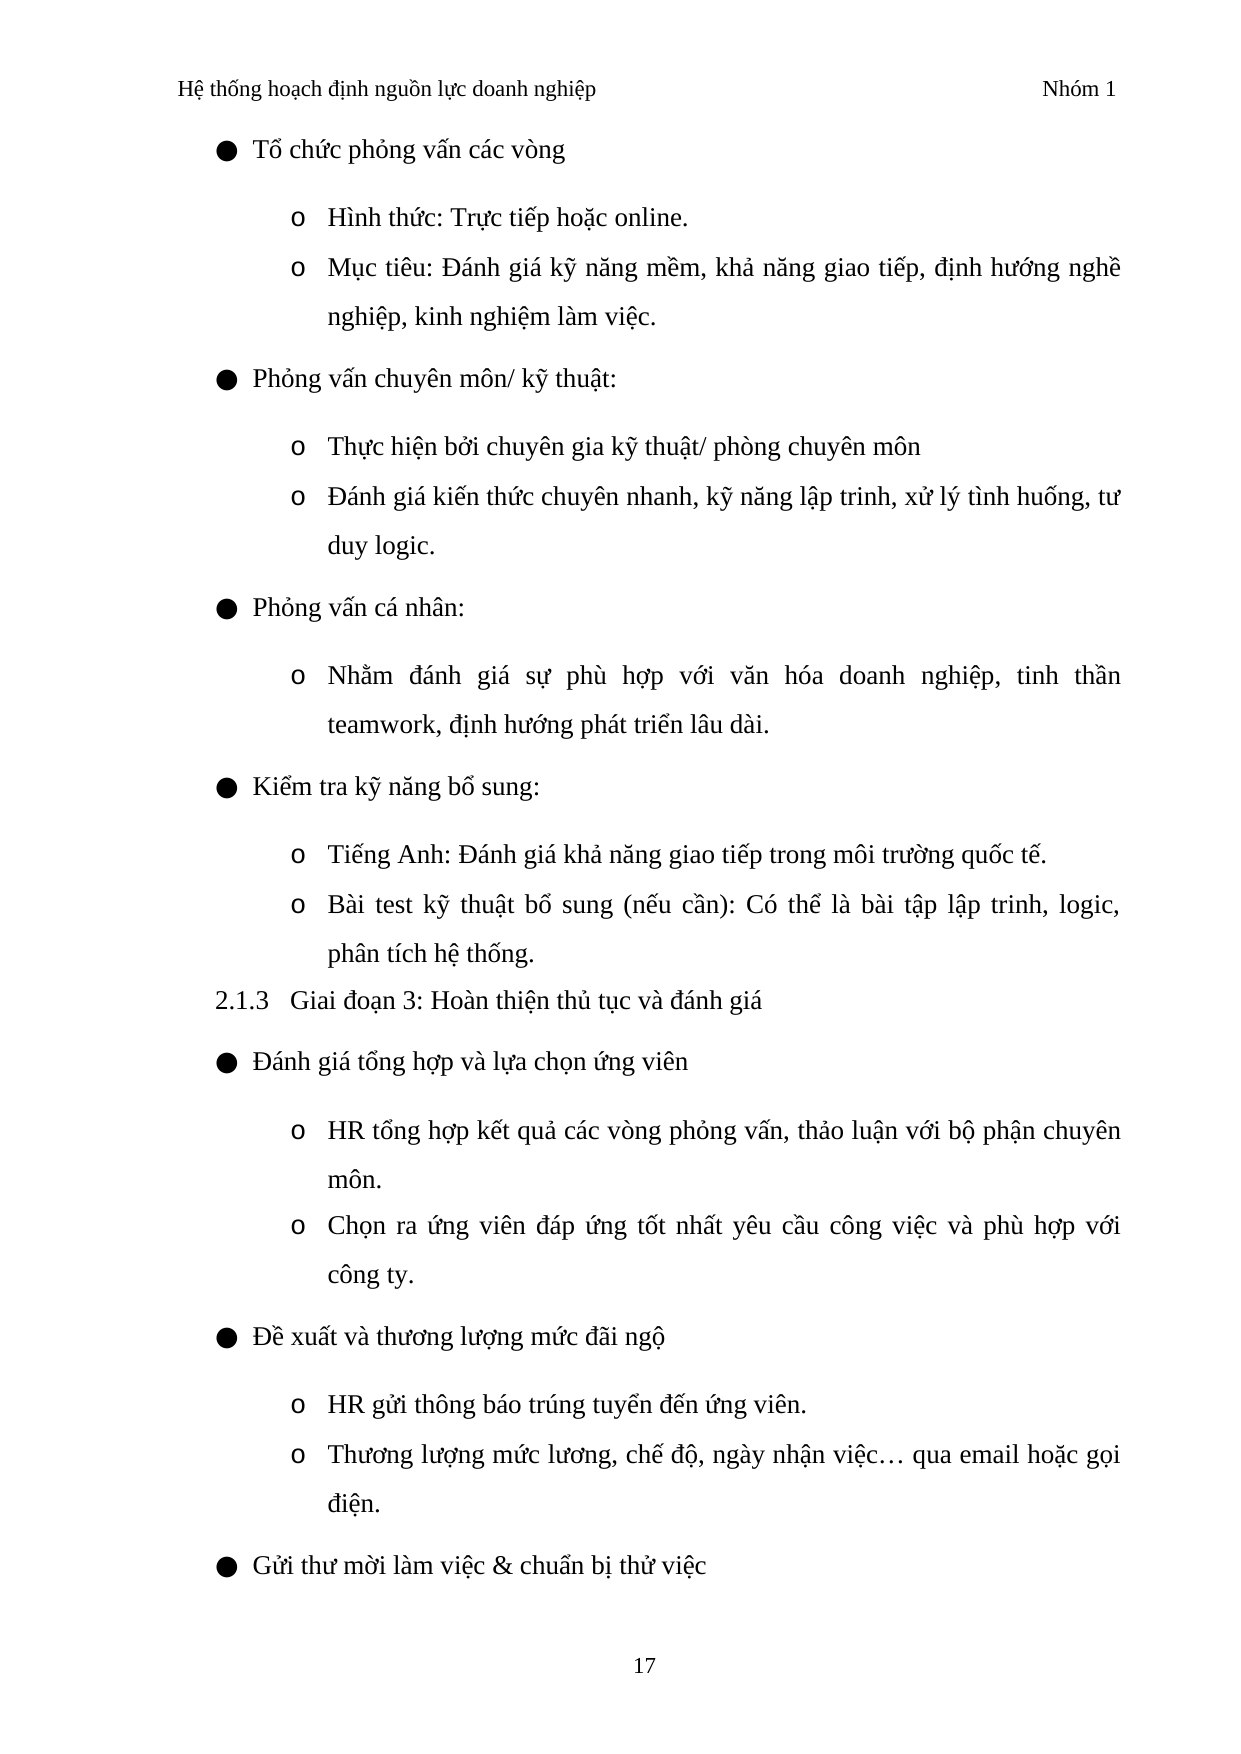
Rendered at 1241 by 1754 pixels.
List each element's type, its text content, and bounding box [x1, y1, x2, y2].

list Thực hiện bởi chuyên gia kỹ thuật/ phòng chuyên môn [290, 430, 1122, 464]
list Hình thức: Trực tiếp hoặc online. [290, 201, 1122, 235]
list Tổ chức phỏng vấn các vòng [215, 118, 1122, 174]
list Chọn ra ứng viên đáp ứng tốt nhất yêu cầu công việc và phù hợp với công ty. [290, 1209, 1122, 1289]
list Mục tiêu: Đánh giá kỹ năng mềm, khả năng giao tiếp, định hướng nghề nghiệp, kinh nghiệm làm việc. [290, 251, 1122, 332]
list Đánh giá kiến thức chuyên nhanh, kỹ năng lập trinh, xử lý tình huống, tư duy logic. [290, 480, 1122, 561]
list Giai đoạn 3: Hoàn thiện thủ tục và đánh giá [215, 984, 1122, 1015]
list Bài test kỹ thuật bổ sung (nếu cần): Có thể là bài tập lập trinh, logic, phân tích hệ thống. [290, 888, 1122, 968]
list Nhằm đánh giá sự phù hợp với văn hóa doanh nghiệp, tinh thần teamwork, định hướng phát triển lâu dài. [290, 659, 1122, 739]
list Gửi thư mời làm việc & chuẩn bị thử việc [215, 1534, 1122, 1589]
list Phỏng vấn chuyên môn/ kỹ thuật: [215, 347, 1122, 403]
list Đánh giá tổng hợp và lựa chọn ứng viên [215, 1031, 1122, 1086]
list HR gửi thông báo trúng tuyển đến ứng viên. [290, 1388, 1122, 1422]
list Thương lượng mức lương, chế độ, ngày nhận việc… qua email hoặc gọi điện. [290, 1438, 1122, 1518]
list HR tổng hợp kết quả các vòng phỏng vấn, thảo luận với bộ phận chuyên môn. [290, 1114, 1122, 1194]
list Đề xuất và thương lượng mức đãi ngộ [215, 1305, 1122, 1361]
list Kiểm tra kỹ năng bổ sung: [215, 755, 1122, 810]
list Tiếng Anh: Đánh giá khả năng giao tiếp trong môi trường quốc tế. [290, 838, 1122, 872]
list Phỏng vấn cá nhân: [215, 576, 1122, 632]
